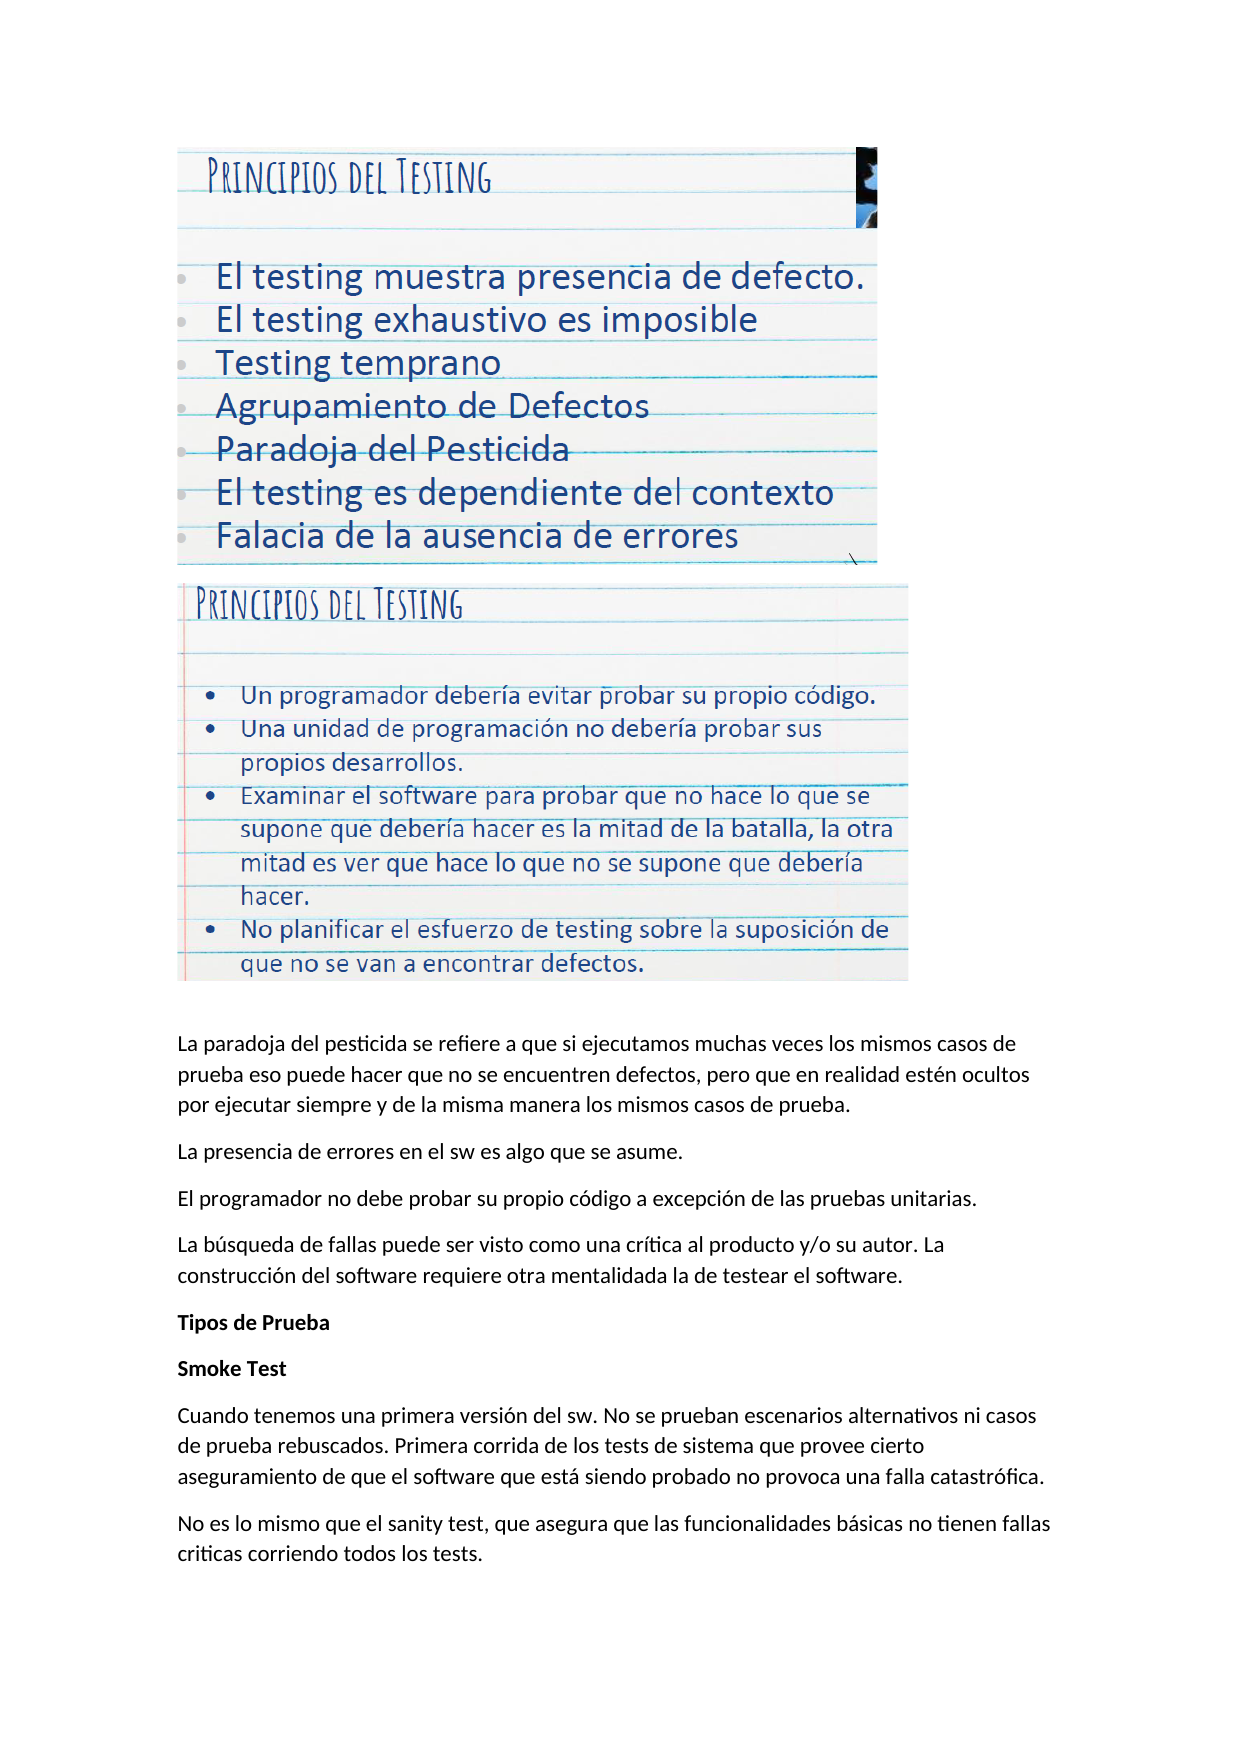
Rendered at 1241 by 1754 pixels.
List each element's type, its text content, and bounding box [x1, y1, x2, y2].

text El programador no debe probar su propio código a excepción de las pruebas unitarias. [177, 1184, 1063, 1212]
text La búsqueda de fallas puede ser visto como una crítica al producto y/o su autor. La construcción del software requiere otra mentalidada la de testear el software. [177, 1231, 1063, 1289]
text Cuando tenemos una primera versión del sw. No se prueban escenarios alternativos ni casos de prueba rebuscados. Primera corrida de los tests de sistema que provee cierto aseguramiento de que el software que está siendo probado no provoca una falla catastrófica. [177, 1401, 1063, 1490]
text Smoke Test [177, 1354, 1063, 1383]
text No es lo mismo que el sanity test, que asegura que las funcionalidades básicas no tienen fallas criticas corriendo todos los tests. [177, 1509, 1063, 1567]
picture [177, 147, 878, 565]
text Tipos de Prueba [177, 1308, 1063, 1336]
text La paradoja del pesticida se refiere a que si ejecutamos muchas veces los mismos casos de prueba eso puede hacer que no se encuentren defectos, pero que en realidad estén ocultos por ejecutar siempre y de la misma manera los mismos casos de prueba. [177, 1029, 1063, 1118]
text La presencia de errores en el sw es algo que se asume. [177, 1137, 1063, 1165]
picture [177, 583, 909, 981]
